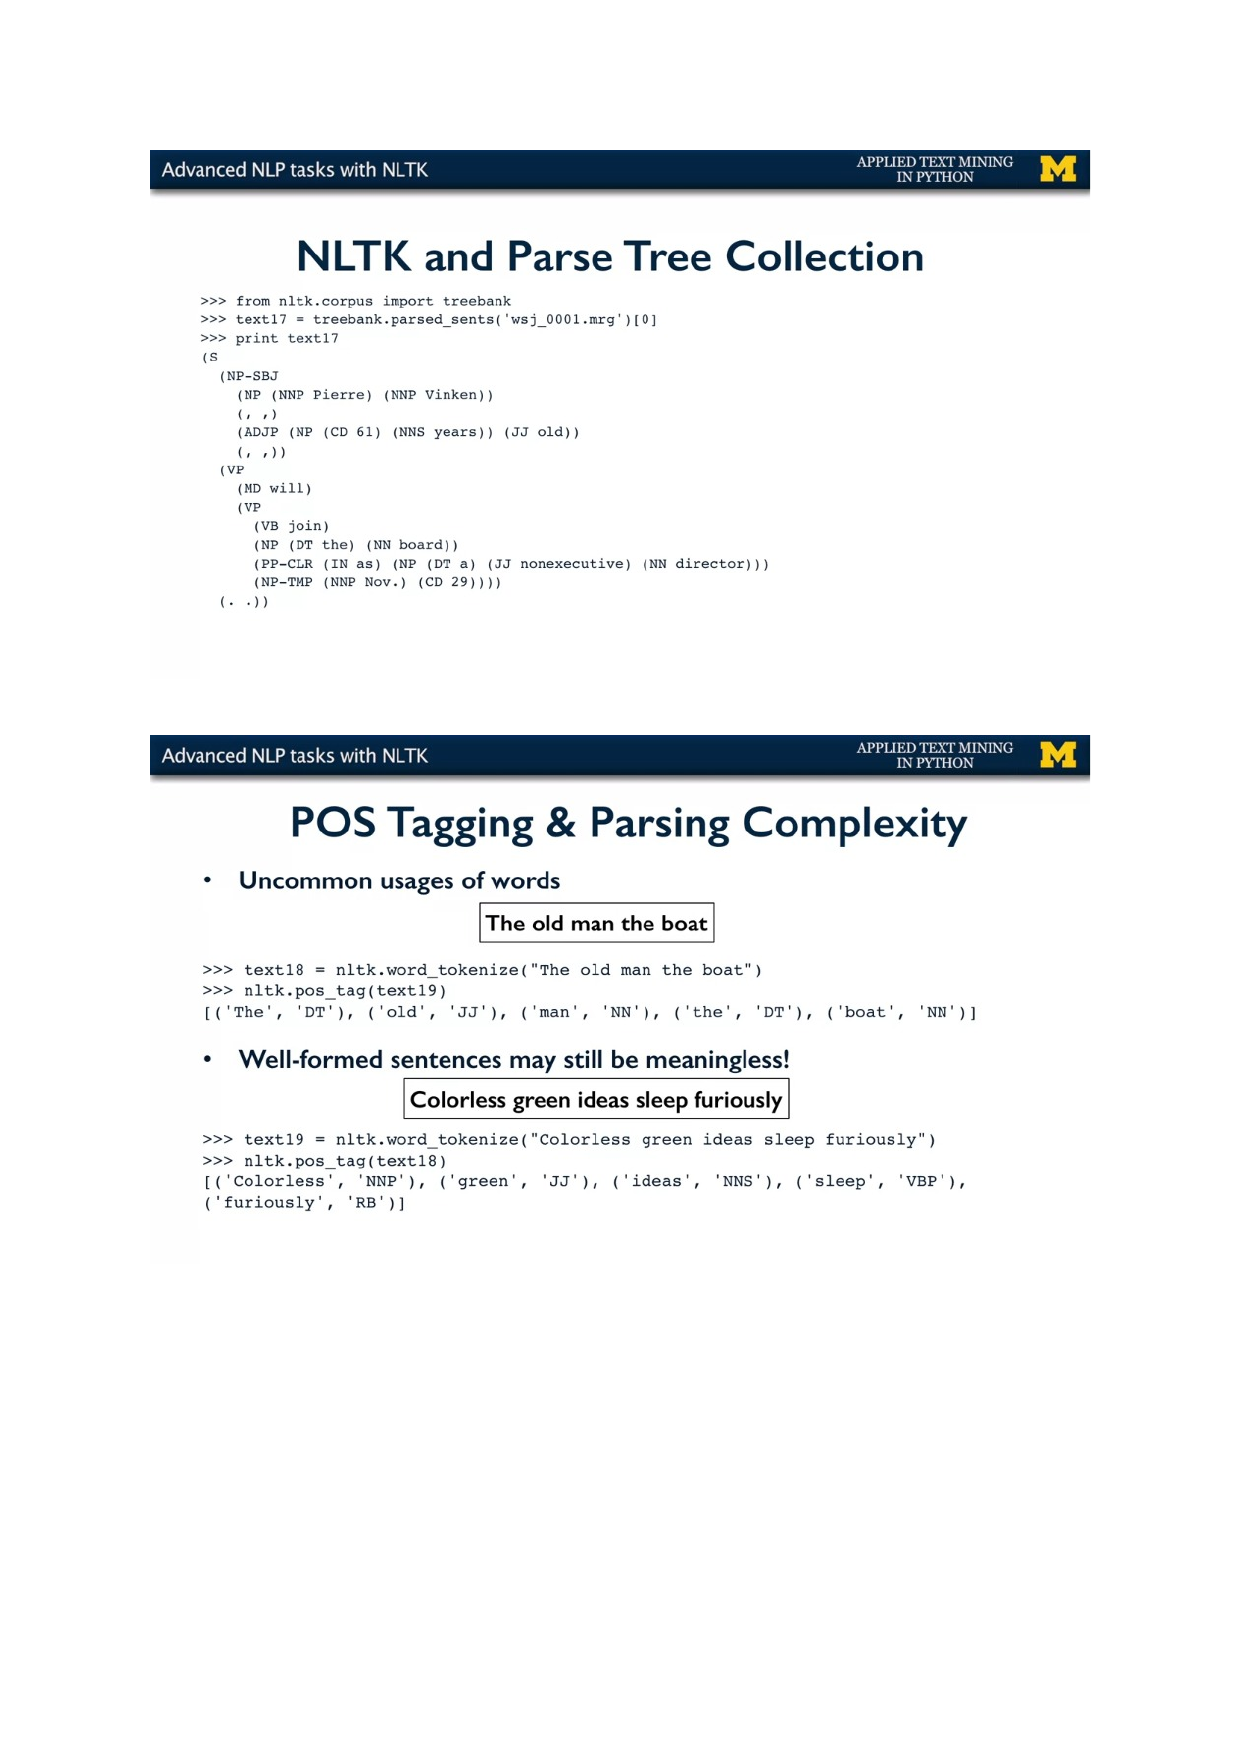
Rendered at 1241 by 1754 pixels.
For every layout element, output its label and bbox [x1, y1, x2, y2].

picture [150, 150, 1091, 679]
picture [150, 735, 1091, 1264]
